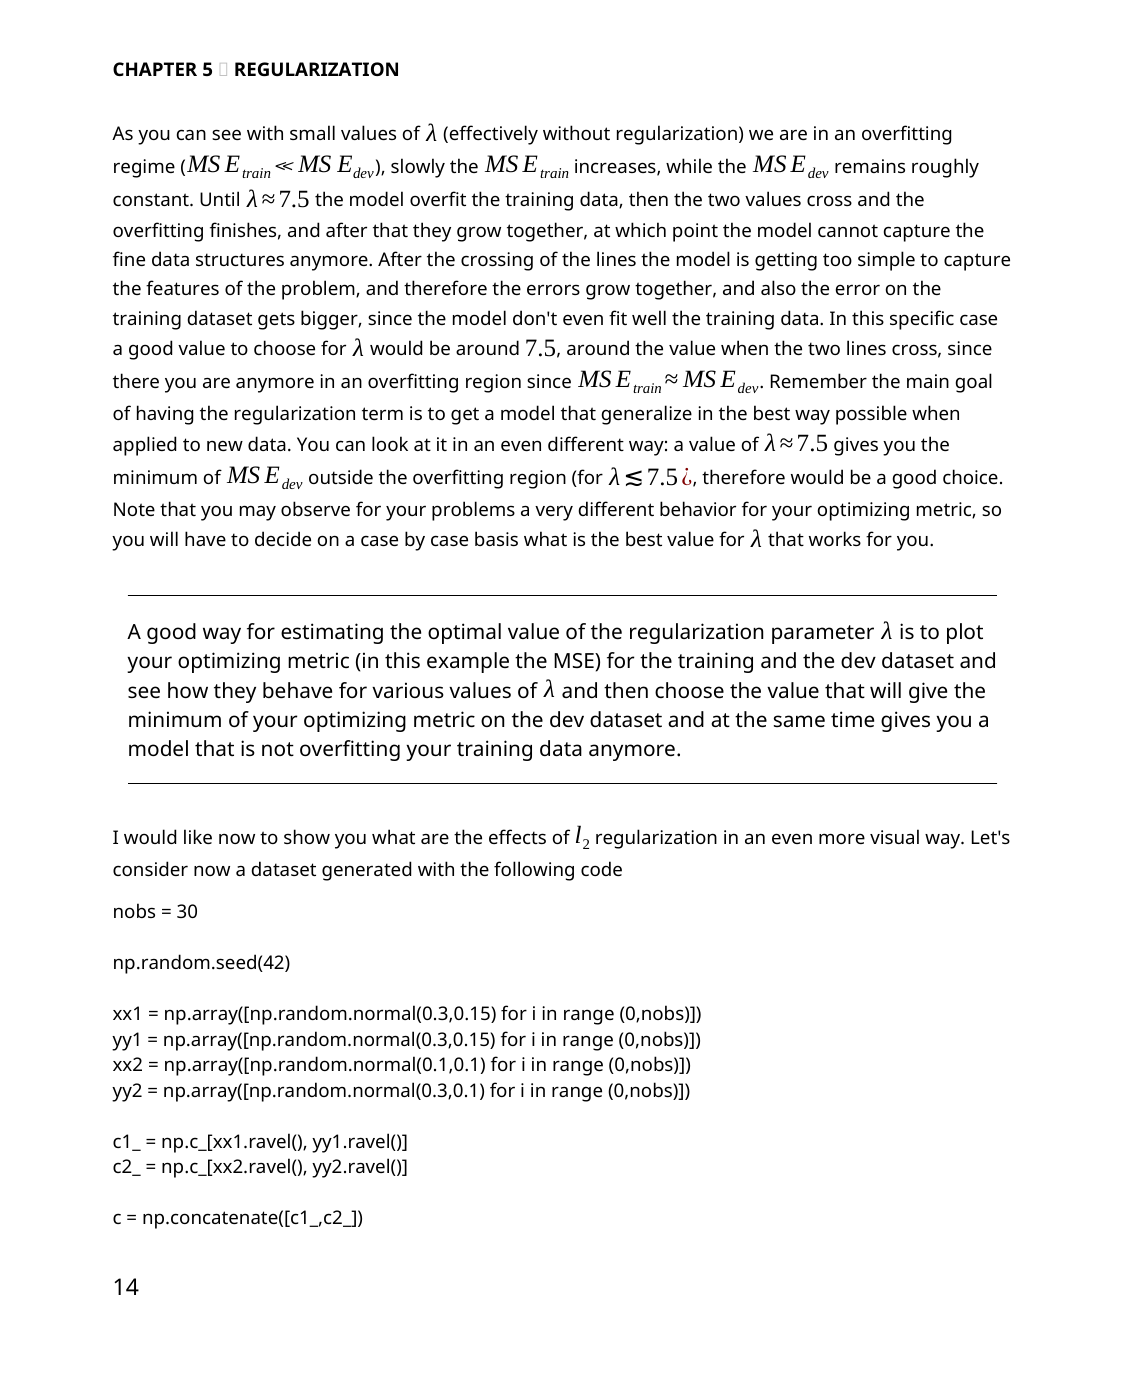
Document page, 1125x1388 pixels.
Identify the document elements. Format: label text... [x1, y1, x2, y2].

text xx1 = np.array([np.random.normal(0.3,0.15) for i in range (0,nobs)]) [112, 1001, 1012, 1026]
text I would like now to show you what are the effects of regularization in an even more visual way. Let's consider now a dataset generated with the following code [112, 822, 1012, 882]
text nobs = 30 [112, 898, 1012, 924]
text yy1 = np.array([np.random.normal(0.3,0.15) for i in range (0,nobs)]) [112, 1026, 1012, 1052]
text c = np.concatenate([c1_,c2_]) [112, 1205, 1012, 1230]
text np.random.seed(42) [112, 949, 1012, 975]
text c2_ = np.c_[xx2.ravel(), yy2.ravel()] [112, 1154, 1012, 1179]
text yy2 = np.array([np.random.normal(0.3,0.1) for i in range (0,nobs)]) [112, 1077, 1012, 1103]
text xx2 = np.array([np.random.normal(0.1,0.1) for i in range (0,nobs)]) [112, 1052, 1012, 1077]
text A good way for estimating the optimal value of the regularization parameter is to plot your optimizing metric (in this example the MSE) for the training and the dev dataset and see how they behave for various values of and then choose the value that will give the minimum of your optimizing metric on the dev dataset and at the same time gives you a model that is not overfitting your training data anymore. [127, 596, 997, 784]
text As you can see with small values of (effectively without regularization) we are in an overfitting regime (), slowly the increases, while the remains roughly constant. Until the model overfit the training data, then the two values cross and the overfitting finishes, and after that they grow together, at which point the model cannot capture the fine data structures anymore. After the crossing of the lines the model is getting too simple to capture the features of the problem, and therefore the errors grow together, and also the error on the training dataset gets bigger, since the model don't even fit well the training data. In this specific case a good value to choose for would be around , around the value when the two lines cross, since there you are anymore in an overfitting region since . Remember the main goal of having the regularization term is to get a model that generalize in the best way possible when applied to new data. You can look at it in an even different way: a value of gives you the minimum of outside the overfitting region (for , therefore would be a good choice. Note that you may observe for your problems a very different behavior for your optimizing metric, so you will have to decide on a case by case basis what is the best value for that works for you. [112, 119, 1012, 553]
text c1_ = np.c_[xx1.ravel(), yy1.ravel()] [112, 1128, 1012, 1154]
